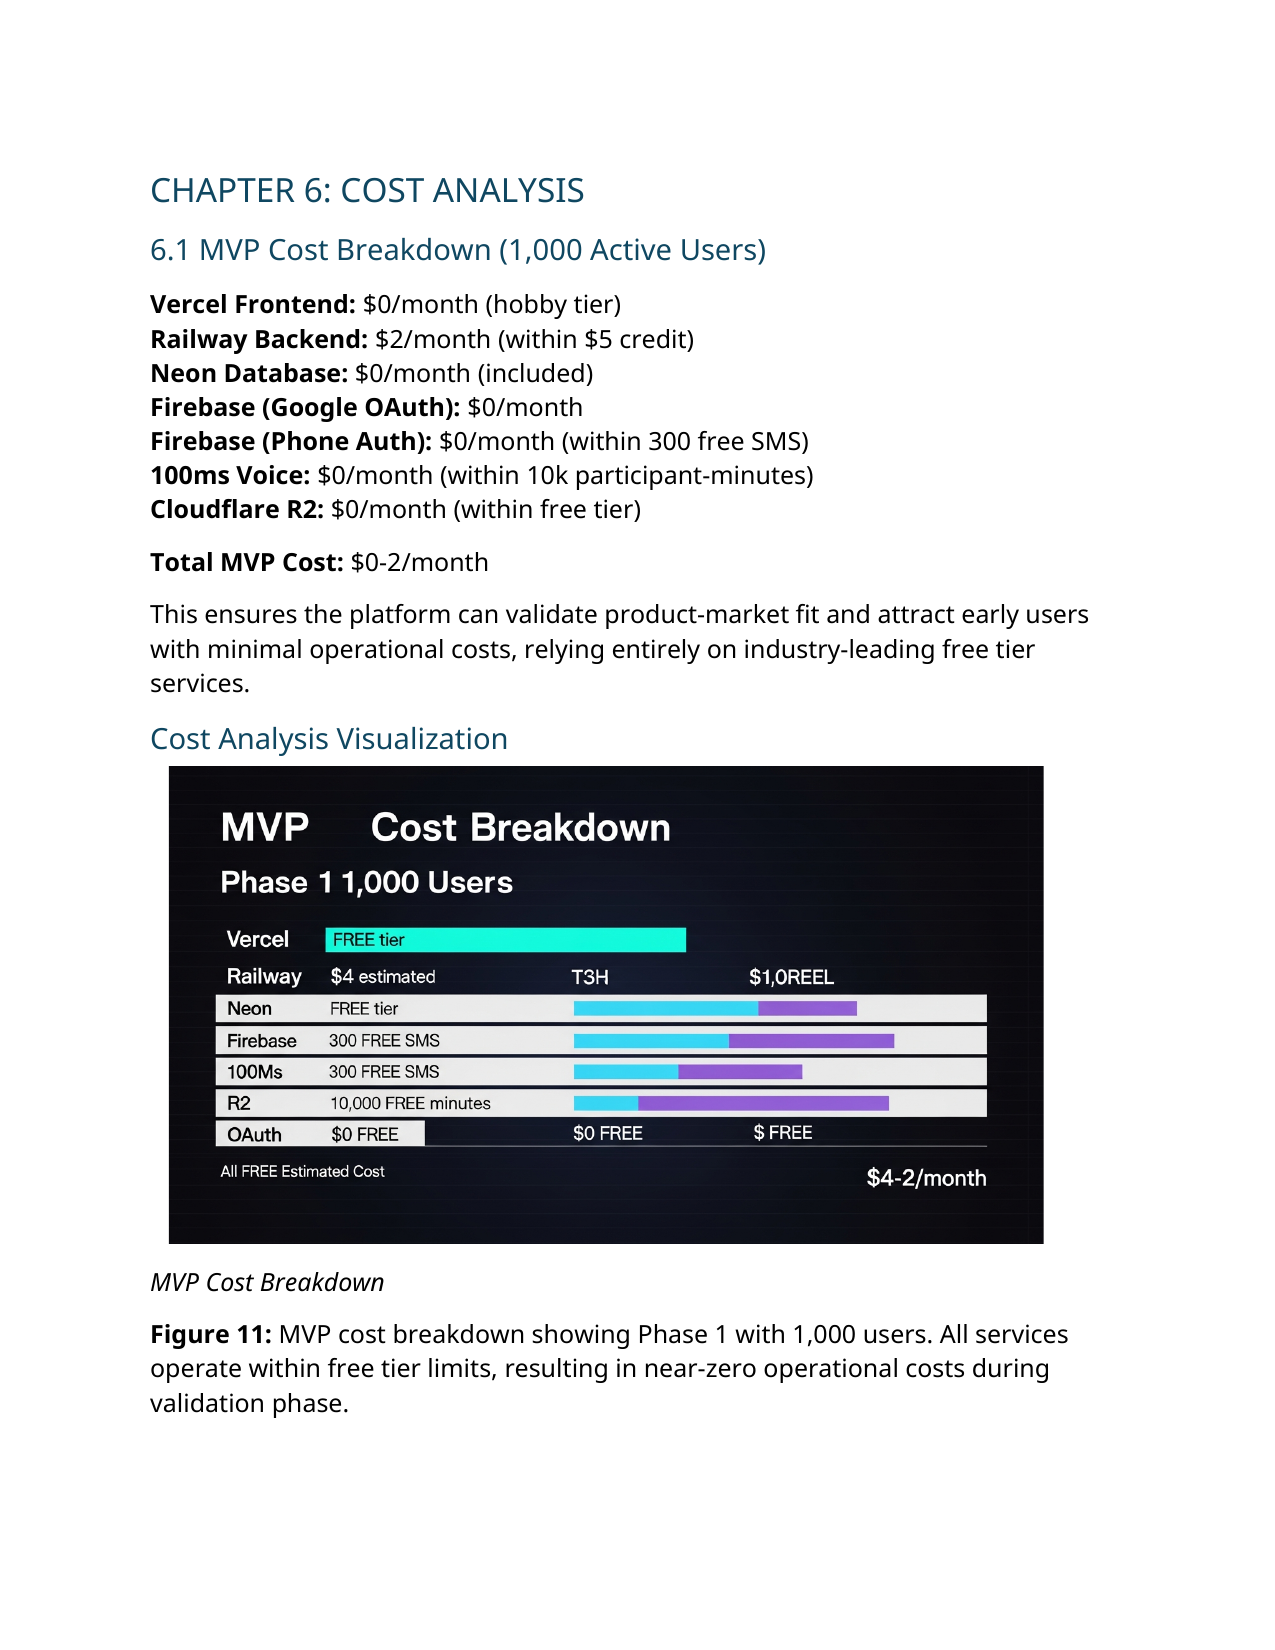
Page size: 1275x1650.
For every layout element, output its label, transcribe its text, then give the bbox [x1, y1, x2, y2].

text Figure 11: MVP cost breakdown showing Phase 1 with 1,000 users. All services operate within free tier limits, resulting in near-zero operational costs during validation phase. [150, 1317, 1125, 1419]
text Vercel Frontend: $0/month (hobby tier) Railway Backend: $2/month (within $5 credit) Neon Database: $0/month (included) Firebase (Google OAuth): $0/month Firebase (Phone Auth): $0/month (within 300 free SMS) 100ms Voice: $0/month (within 10k participant-minutes) Cloudflare R2: $0/month (within free tier) [150, 287, 1125, 526]
text Total MVP Cost: $0-2/month [150, 544, 1125, 578]
text MVP Cost Breakdown [150, 1264, 1125, 1298]
subtitle Cost Analysis Visualization [150, 718, 1125, 758]
subtitle CHAPTER 6: COST ANALYSIS [150, 167, 1125, 212]
picture [168, 766, 1044, 1244]
text This ensures the platform can validate product-market fit and attract early users with minimal operational costs, relying entirely on industry-leading free tier services. [150, 597, 1125, 699]
subtitle 6.1 MVP Cost Breakdown (1,000 Active Users) [150, 229, 1125, 268]
